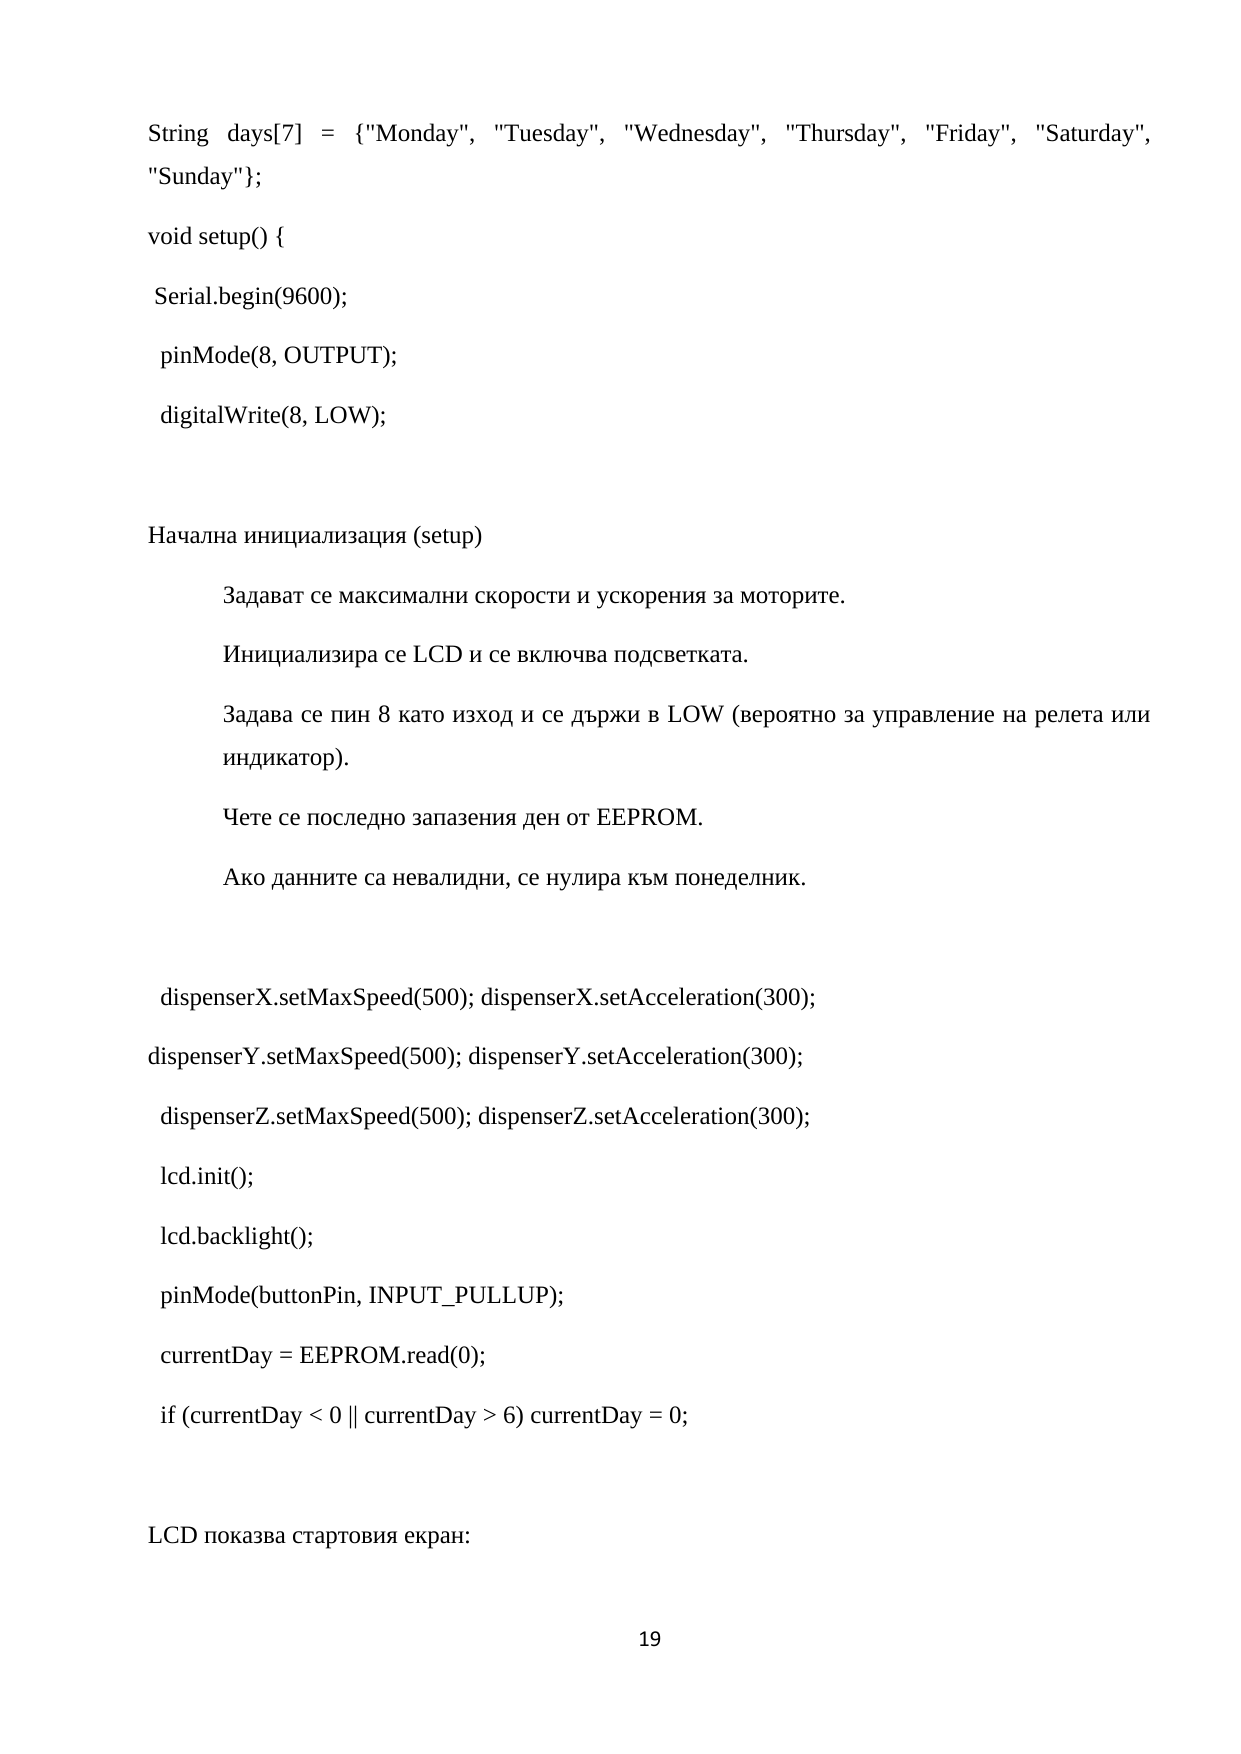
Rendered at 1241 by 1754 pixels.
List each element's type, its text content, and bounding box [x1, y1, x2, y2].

text currentDay = EEPROM.read(0); [148, 1340, 1152, 1369]
text if (currentDay < 0 || currentDay > 6) currentDay = 0; [148, 1400, 1152, 1429]
text dispenserY.setMaxSpeed(500); dispenserY.setAcceleration(300); [148, 1041, 1152, 1070]
text dispenserZ.setMaxSpeed(500); dispenserZ.setAcceleration(300); [148, 1101, 1152, 1130]
text Serial.begin(9600); [148, 281, 1152, 309]
text pinMode(buttonPin, INPUT_PULLUP); [148, 1281, 1152, 1309]
text String days[7] = {"Monday", "Tuesday", "Wednesday", "Thursday", "Friday", "Saturday", "Sunday"}; [148, 118, 1152, 190]
text pinMode(8, OUTPUT); [148, 341, 1152, 369]
text Начална инициализация (setup) [148, 520, 1152, 549]
text Чете се последно запазения ден от EEPROM. [223, 802, 1152, 831]
text lcd.backlight(); [148, 1221, 1152, 1249]
text Ако данните са невалидни, се нулира към понеделник. [223, 862, 1152, 891]
text dispenserX.setMaxSpeed(500); dispenserX.setAcceleration(300); [148, 982, 1152, 1010]
text Задават се максимални скорости и ускорения за моторите. [223, 580, 1152, 608]
text LCD показва стартовия екран: [148, 1520, 1152, 1548]
text digitalWrite(8, LOW); [148, 400, 1152, 429]
text void setup() { [148, 221, 1152, 250]
text lcd.init(); [148, 1161, 1152, 1190]
text Задава се пин 8 като изход и се държи в LOW (вероятно за управление на релета или индикатор). [223, 699, 1152, 771]
text Инициализира се LCD и се включва подсветката. [223, 639, 1152, 668]
